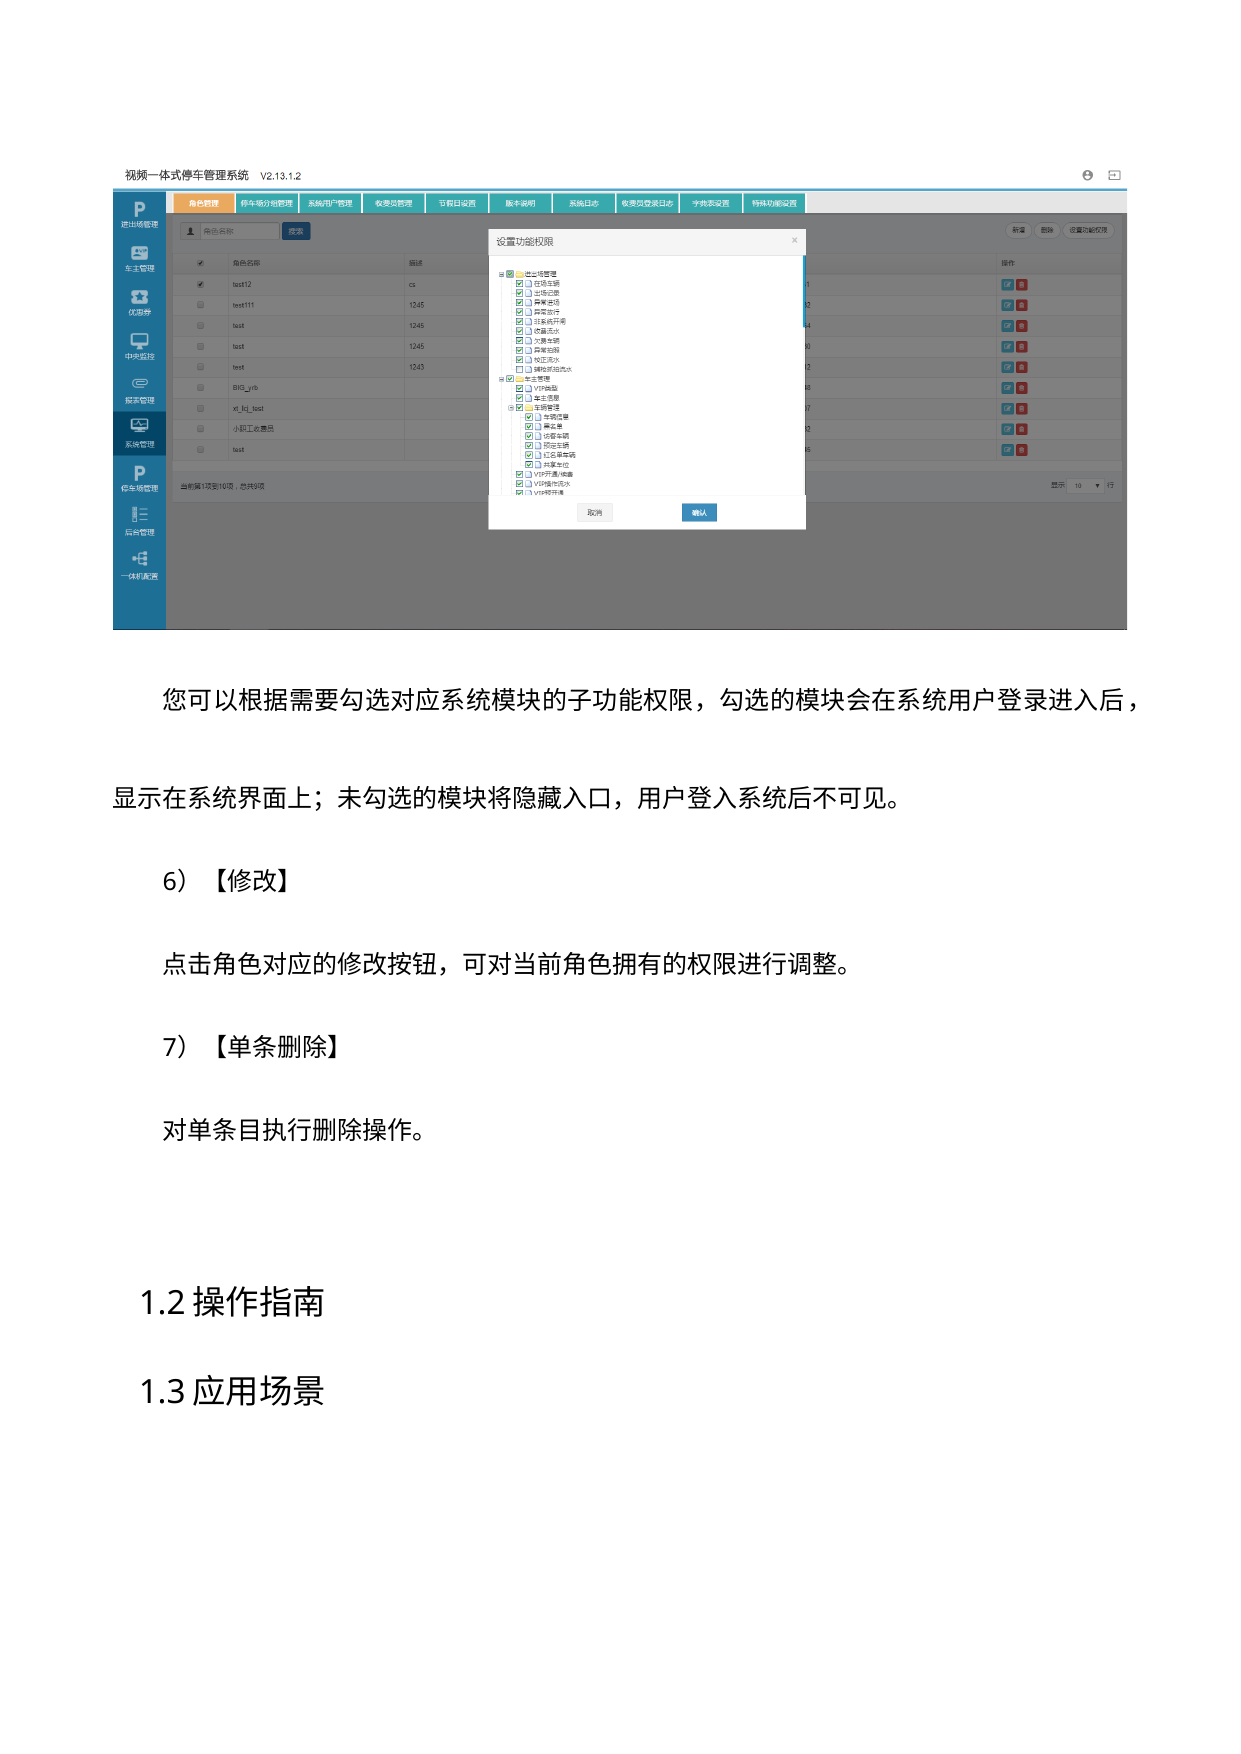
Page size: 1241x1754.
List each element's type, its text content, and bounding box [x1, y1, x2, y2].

list 6）【修改】 [112, 847, 1128, 912]
list 7）【单条删除】 [112, 1013, 1128, 1078]
list 点击角色对应的修改按钮，可对当前角色拥有的权限进行调整。 [112, 930, 1128, 995]
list 对单条目执行删除操作。 [112, 1096, 1128, 1161]
picture [131, 420, 148, 432]
list 1.3应用场景 [112, 1356, 1128, 1421]
picture [113, 162, 1128, 630]
list 您可以根据需要勾选对应系统模块的子功能权限，勾选的模块会在系统用户登录进入后，显示在系统界面上；未勾选的模块将隐藏入口，用户登入系统后不可见。 [112, 666, 1128, 829]
list 1.2操作指南 [112, 1267, 1128, 1332]
